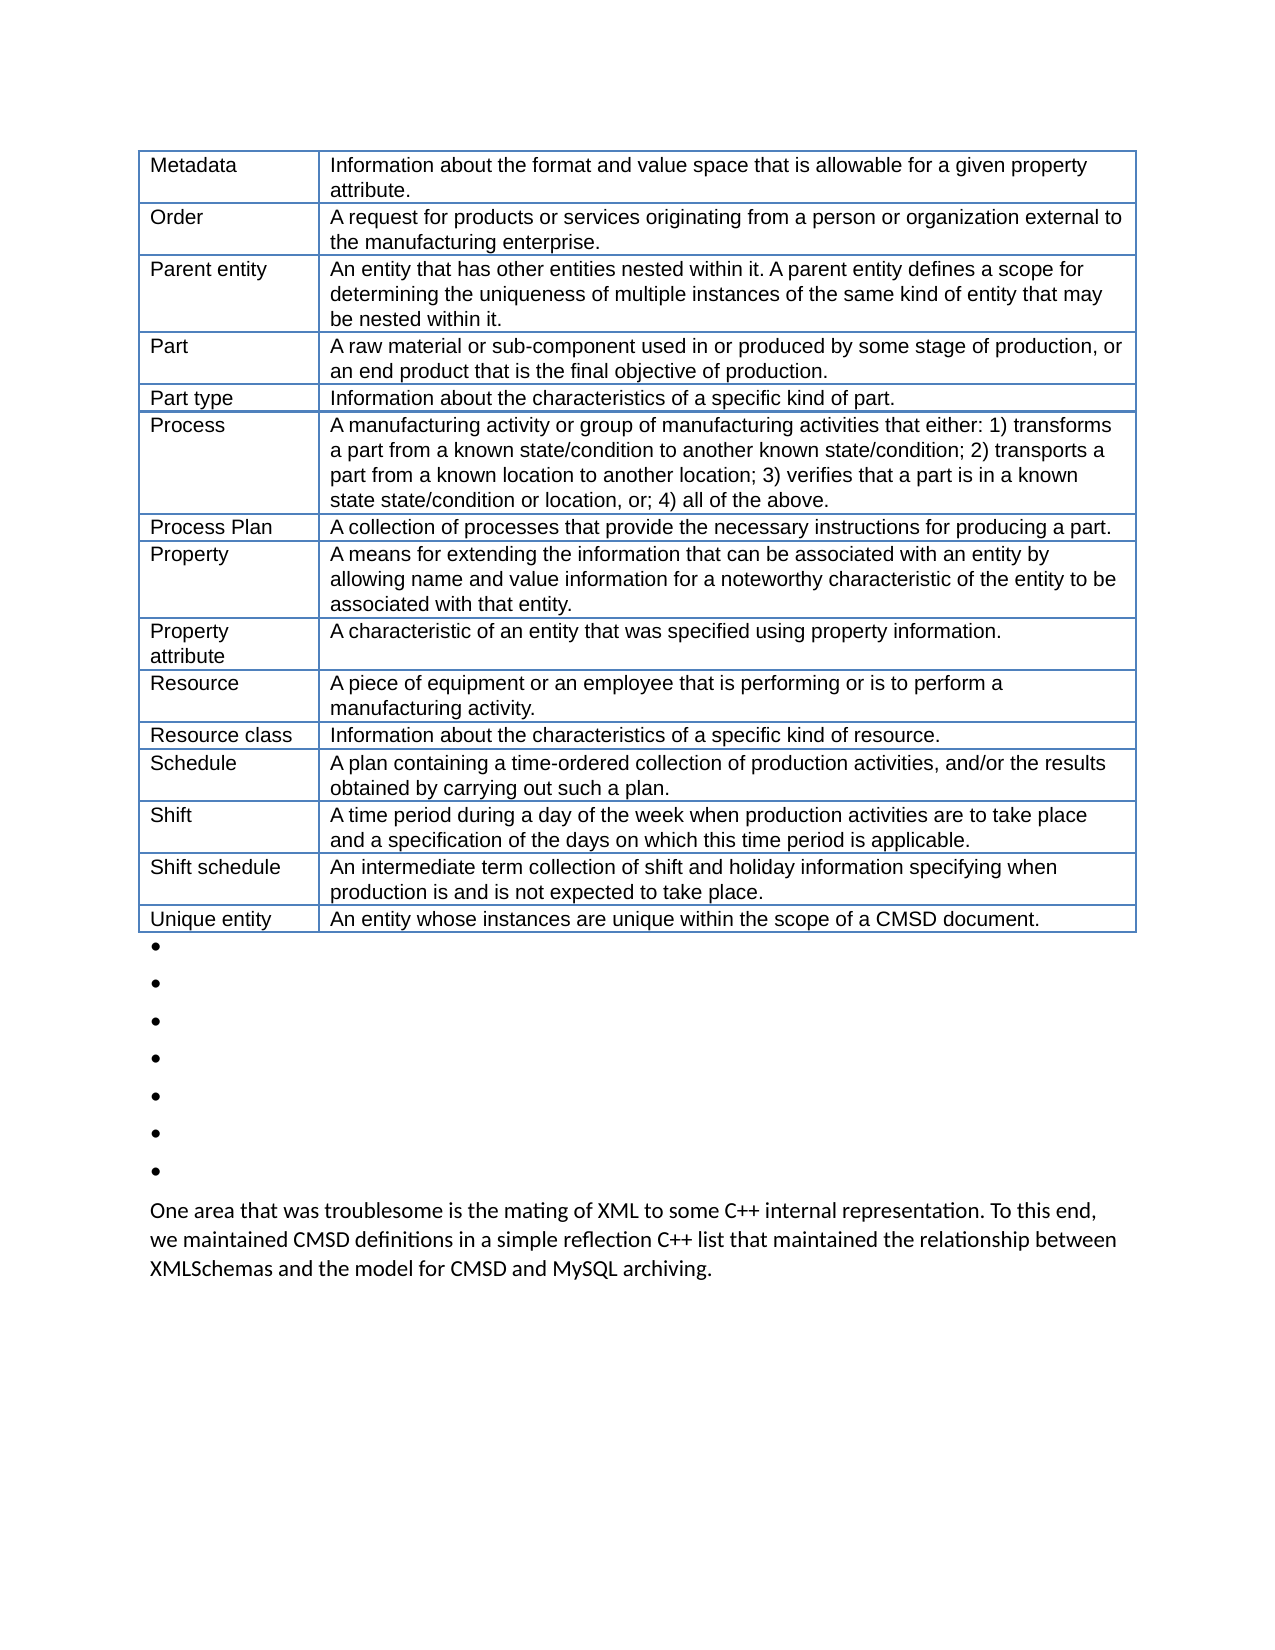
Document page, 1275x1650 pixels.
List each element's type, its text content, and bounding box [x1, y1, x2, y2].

table_cell Information about the characteristics of a specific kind of part. [320, 385, 1135, 410]
table_cell Resource class [140, 723, 318, 748]
table_cell A time period during a day of the week when production activities are to take place and a specification of the days on which this time period is applicable. [320, 802, 1135, 852]
table_cell A characteristic of an entity that was specified using property information. [320, 619, 1135, 669]
table_cell Resource [140, 671, 318, 721]
table_cell Property attribute [140, 619, 318, 669]
table_cell A means for extending the information that can be associated with an entity by allowing name and value information for a noteworthy characteristic of the entity to be associated with that entity. [320, 542, 1135, 617]
table_cell Unique entity [140, 906, 318, 931]
table_cell Shift [140, 802, 318, 852]
table_cell An entity that has other entities nested within it. A parent entity defines a scope for determining the uniqueness of multiple instances of the same kind of entity that may be nested within it. [320, 256, 1135, 331]
table_cell Process Plan [140, 515, 318, 539]
table_cell Part [140, 333, 318, 383]
table_cell An intermediate term collection of shift and holiday information specifying when production is and is not expected to take place. [320, 854, 1135, 904]
table_cell A manufacturing activity or group of manufacturing activities that either: 1) transforms a part from a known state/condition to another known state/condition; 2) transports a part from a known location to another location; 3) verifies that a part is in a known state state/condition or location, or; 4) all of the above. [320, 413, 1135, 512]
table_cell Order [140, 204, 318, 254]
text One area that was troublesome is the mating of XML to some C++ internal representation. To this end, we maintained CMSD definitions in a simple reflection C++ list that maintained the relationship between XMLSchemas and the model for CMSD and MySQL archiving. [150, 1196, 1125, 1282]
table_cell Parent entity [140, 256, 318, 331]
table_cell Metadata [140, 152, 318, 202]
table_cell A request for products or services originating from a person or organization external to the manufacturing enterprise. [320, 204, 1135, 254]
table_cell Shift schedule [140, 854, 318, 904]
table_cell Information about the characteristics of a specific kind of resource. [320, 723, 1135, 748]
table_cell Part type [140, 385, 318, 410]
table_cell A collection of processes that provide the necessary instructions for producing a part. [320, 515, 1135, 539]
table_cell A plan containing a time-ordered collection of production activities, and/or the results obtained by carrying out such a plan. [320, 750, 1135, 800]
table_cell A piece of equipment or an employee that is performing or is to perform a manufacturing activity. [320, 671, 1135, 721]
table_cell Information about the format and value space that is allowable for a given property attribute. [320, 152, 1135, 202]
table_cell Schedule [140, 750, 318, 800]
table_cell Property [140, 542, 318, 617]
table_cell An entity whose instances are unique within the scope of a CMSD document. [320, 906, 1135, 931]
table_cell A raw material or sub-component used in or produced by some stage of production, or an end product that is the final objective of production. [320, 333, 1135, 383]
table_cell Process [140, 413, 318, 512]
